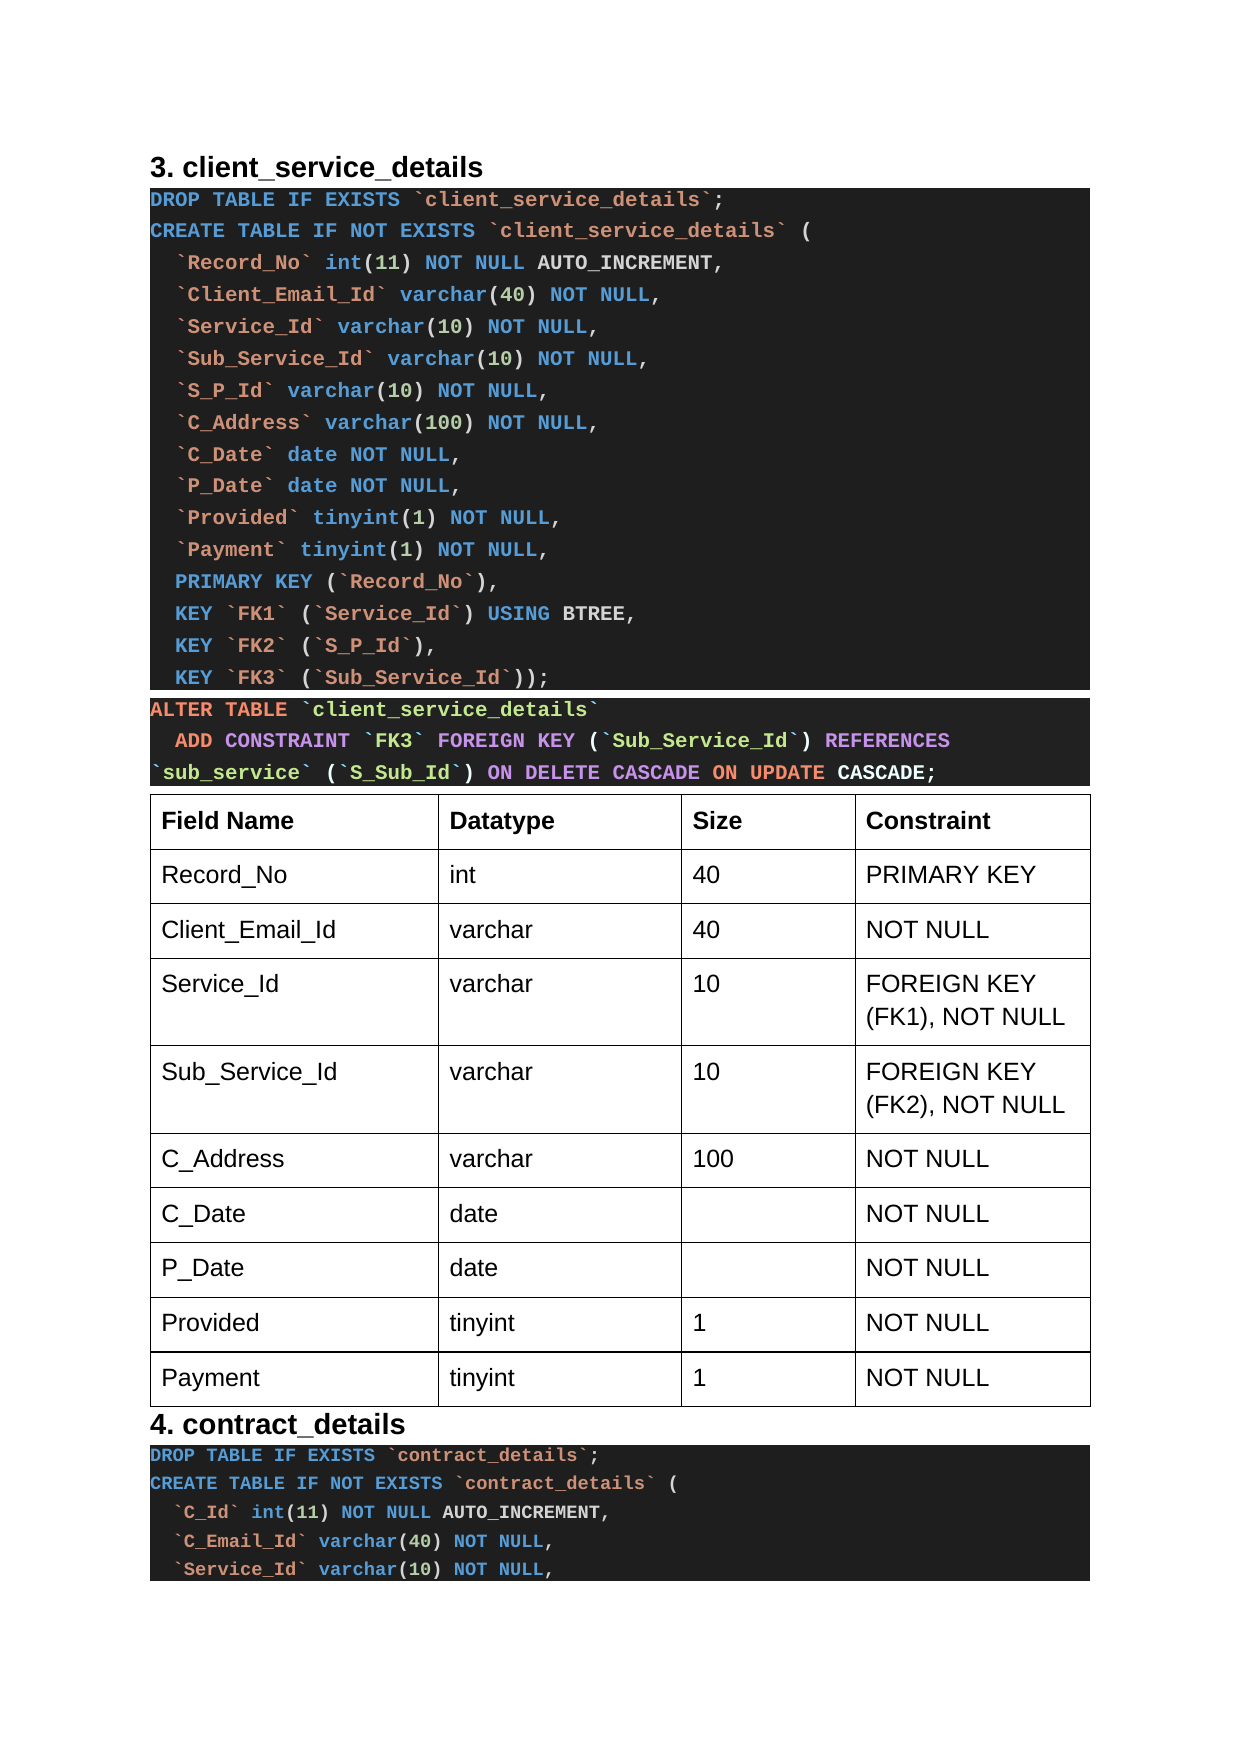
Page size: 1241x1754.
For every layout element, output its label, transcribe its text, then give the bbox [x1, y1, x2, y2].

table_cell NOT NULL [856, 1353, 1090, 1406]
text KEY `FK3` (`Sub_Service_Id`)); [150, 667, 1090, 690]
table_header Field Name [151, 795, 438, 849]
text 3. client_service_details [150, 150, 1090, 183]
table_cell varchar [439, 904, 681, 958]
text ALTER TABLE `client_service_details` [150, 698, 1090, 722]
table_cell 10 [682, 959, 855, 1045]
table_cell varchar [439, 1134, 681, 1187]
table_cell 40 [682, 904, 855, 958]
text KEY `FK2` (`S_P_Id`), [150, 635, 1090, 658]
table_cell PRIMARY KEY [856, 850, 1090, 903]
table_cell Client_Email_Id [151, 904, 438, 958]
table_cell C_Address [151, 1134, 438, 1187]
table_cell NOT NULL [856, 1188, 1090, 1242]
table_cell FOREIGN KEY (FK2), NOT NULL [856, 1046, 1090, 1133]
table_cell tinyint [439, 1298, 681, 1351]
text PRIMARY KEY (`Record_No`), [150, 571, 1090, 595]
table_cell tinyint [439, 1353, 681, 1406]
table_cell varchar [439, 959, 681, 1045]
table_cell varchar [439, 1046, 681, 1133]
text ADD CONSTRAINT `FK3` FOREIGN KEY (`Sub_Service_Id`) REFERENCES `sub_service` (`S_Sub_Id`) ON DELETE CASCADE ON UPDATE CASCADE; [150, 730, 1090, 786]
table_cell 10 [682, 1046, 855, 1133]
text `Sub_Service_Id` varchar(10) NOT NULL, [150, 348, 1090, 372]
text `Service_Id` varchar(10) NOT NULL, [150, 1560, 1090, 1581]
text `C_Date` date NOT NULL, [150, 443, 1090, 467]
text `Service_Id` varchar(10) NOT NULL, [150, 316, 1090, 340]
table_header Constraint [856, 795, 1090, 849]
text DROP TABLE IF EXISTS `contract_details`; [150, 1445, 1090, 1467]
table_cell NOT NULL [856, 1134, 1090, 1187]
text `Client_Email_Id` varchar(40) NOT NULL, [150, 284, 1090, 308]
table_cell int [439, 850, 681, 903]
text `C_Email_Id` varchar(40) NOT NULL, [150, 1531, 1090, 1553]
text DROP TABLE IF EXISTS `client_service_details`; [150, 188, 1090, 212]
table_cell Sub_Service_Id [151, 1046, 438, 1133]
table_cell 1 [682, 1298, 855, 1351]
table_cell Service_Id [151, 959, 438, 1045]
table_cell Record_No [151, 850, 438, 903]
table_cell [682, 1188, 855, 1242]
text `Record_No` int(11) NOT NULL AUTO_INCREMENT, [150, 252, 1090, 276]
table_cell Payment [151, 1353, 438, 1406]
table_cell C_Date [151, 1188, 438, 1242]
text 4. contract_details [150, 1407, 1090, 1440]
text `C_Address` varchar(100) NOT NULL, [150, 412, 1090, 435]
text `Provided` tinyint(1) NOT NULL, [150, 507, 1090, 531]
text `C_Id` int(11) NOT NULL AUTO_INCREMENT, [150, 1503, 1090, 1524]
table_header Size [682, 795, 855, 849]
table_cell NOT NULL [856, 904, 1090, 958]
table_cell FOREIGN KEY (FK1), NOT NULL [856, 959, 1090, 1045]
text KEY `FK1` (`Service_Id`) USING BTREE, [150, 603, 1090, 627]
text CREATE TABLE IF NOT EXISTS `client_service_details` ( [150, 220, 1090, 244]
table_header Datatype [439, 795, 681, 849]
table_cell NOT NULL [856, 1243, 1090, 1297]
table_cell Provided [151, 1298, 438, 1351]
table_cell date [439, 1188, 681, 1242]
table_cell [682, 1243, 855, 1297]
table_cell NOT NULL [856, 1298, 1090, 1351]
text CREATE TABLE IF NOT EXISTS `contract_details` ( [150, 1474, 1090, 1495]
table_cell 1 [682, 1353, 855, 1406]
text `Payment` tinyint(1) NOT NULL, [150, 539, 1090, 563]
table_cell P_Date [151, 1243, 438, 1297]
table_cell date [439, 1243, 681, 1297]
table_cell 40 [682, 850, 855, 903]
text `P_Date` date NOT NULL, [150, 475, 1090, 499]
table_cell 100 [682, 1134, 855, 1187]
text `S_P_Id` varchar(10) NOT NULL, [150, 380, 1090, 403]
